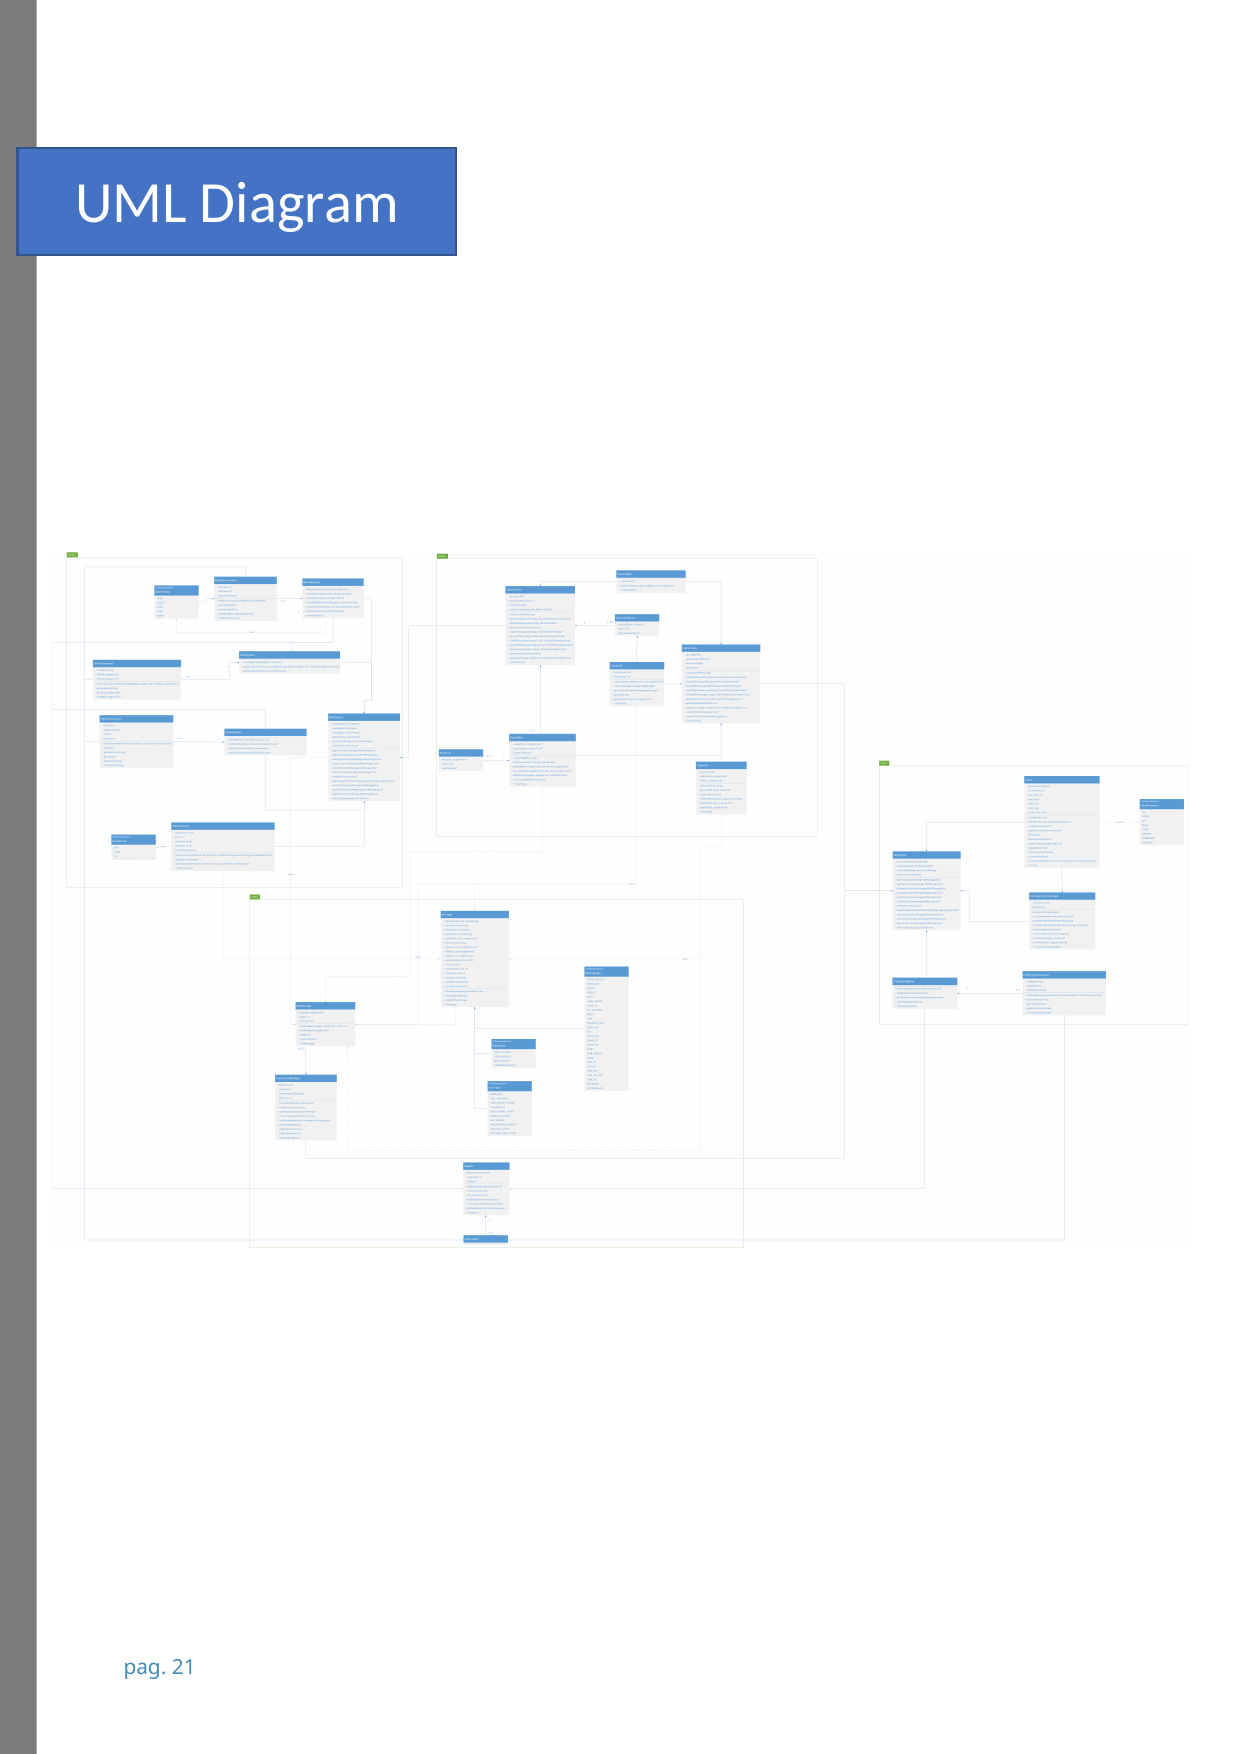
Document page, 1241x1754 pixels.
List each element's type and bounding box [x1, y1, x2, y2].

picture [51, 552, 1189, 1248]
